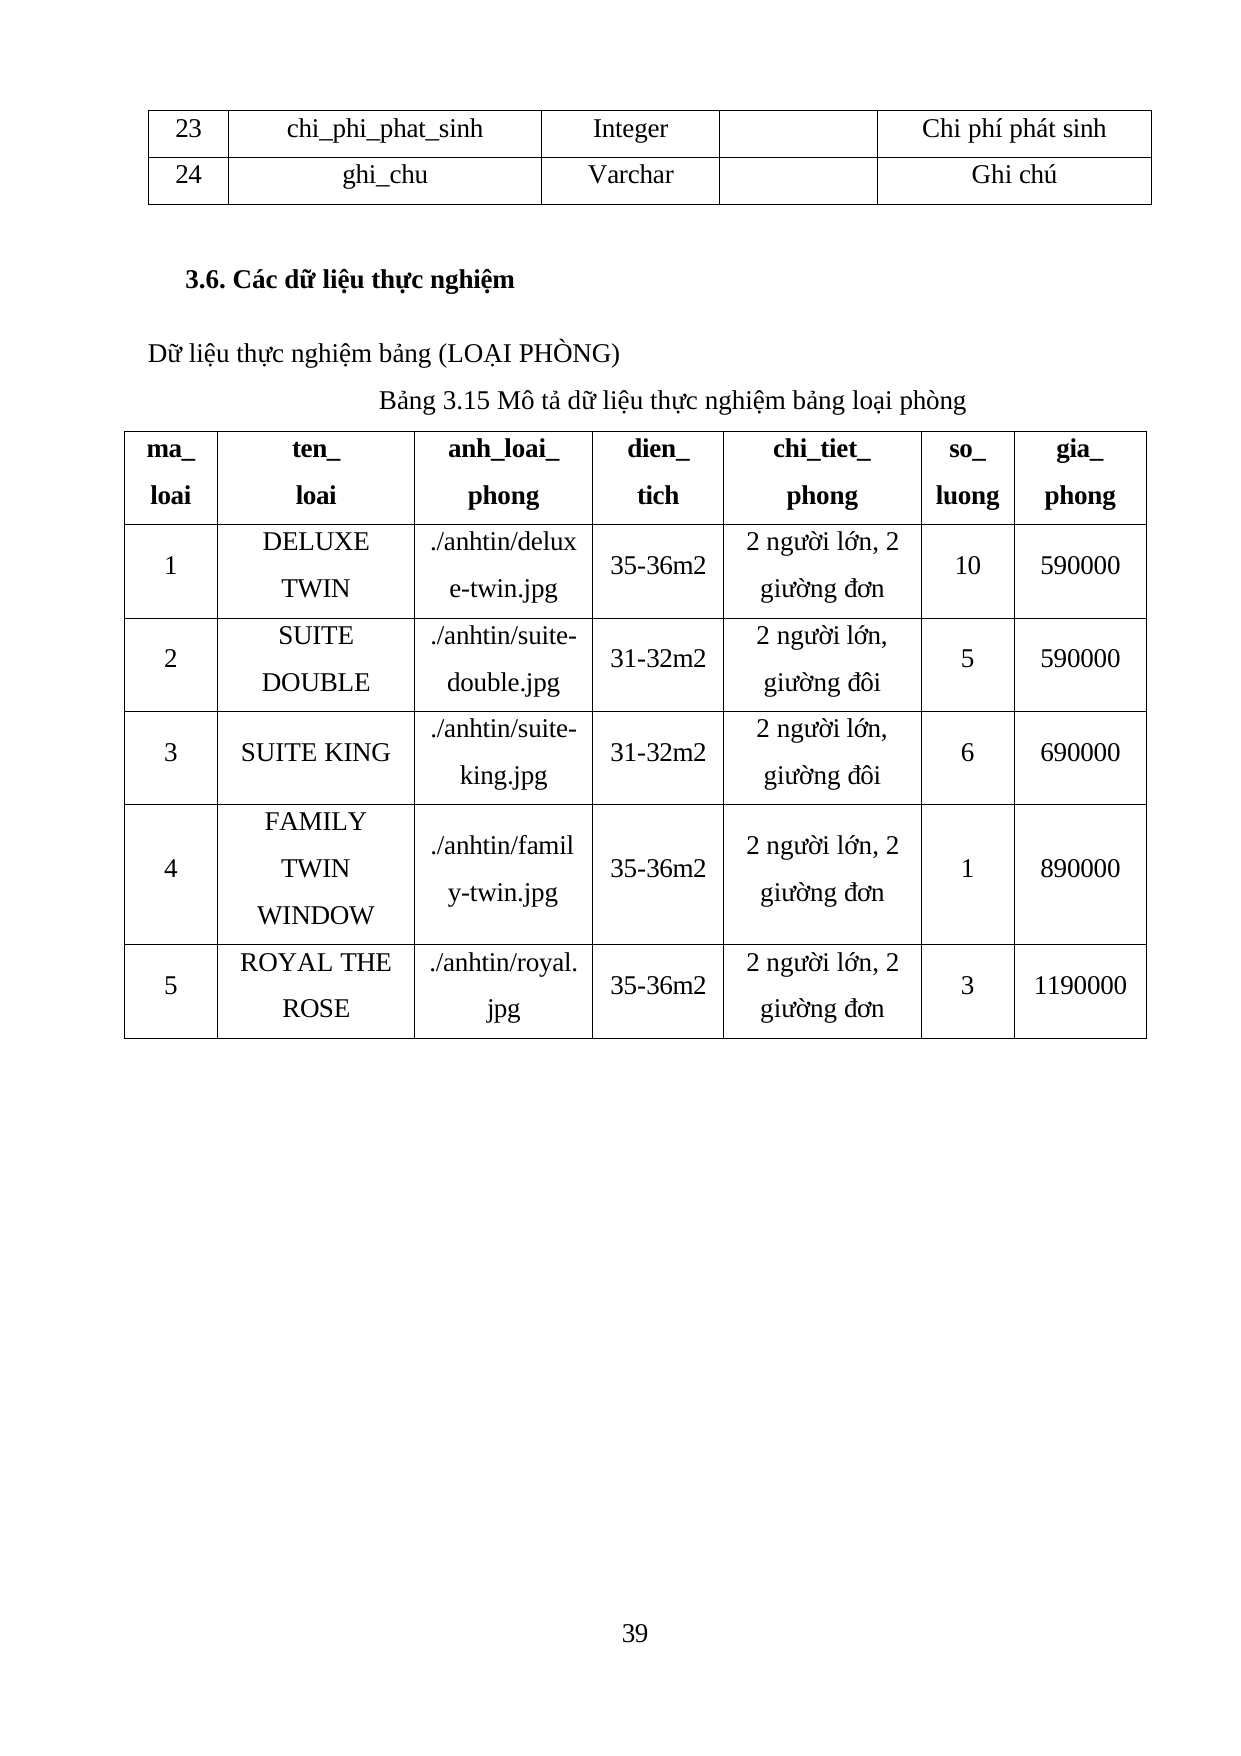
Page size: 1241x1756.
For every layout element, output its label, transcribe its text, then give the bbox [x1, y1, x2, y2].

table_cell Ghi chú [878, 158, 1151, 204]
table_cell chi_phi_phat_sinh [229, 111, 541, 157]
table_header chi_tiet_ phong [724, 432, 921, 524]
table_cell ROYAL THE ROSE [218, 945, 414, 1038]
table_cell ./anhtin/royal. jpg [415, 945, 592, 1038]
table_header dien_ tich [593, 432, 723, 524]
subtitle Các dữ liệu thực nghiệm [185, 263, 1201, 294]
table_cell 10 [922, 525, 1014, 618]
table_cell 690000 [1015, 712, 1146, 804]
table_cell SUITE DOUBLE [218, 619, 414, 711]
table_cell ./anhtin/suite- double.jpg [415, 619, 592, 711]
table_header ma_ loai [125, 432, 217, 524]
table_cell 2 người lớn, 2 giường đơn [724, 805, 921, 944]
table_cell 1 [922, 805, 1014, 944]
table_cell 2 người lớn, giường đôi [724, 619, 921, 711]
table_cell 2 người lớn, 2 giường đơn [724, 945, 921, 1038]
table_cell 24 [149, 158, 228, 204]
table_cell 6 [922, 712, 1014, 804]
table_cell DELUXE TWIN [218, 525, 414, 618]
table_cell 31-32m2 [593, 619, 723, 711]
table_header so_ luong [922, 432, 1014, 524]
table_cell 23 [149, 111, 228, 157]
table_header ten_ loai [218, 432, 414, 524]
table_cell SUITE KING [218, 712, 414, 804]
table_cell 590000 [1015, 619, 1146, 711]
table_cell Integer [542, 111, 719, 157]
table_header gia_ phong [1015, 432, 1146, 524]
table_cell 35-36m2 [593, 805, 723, 944]
table_cell 35-36m2 [593, 525, 723, 618]
table_cell 2 người lớn, giường đôi [724, 712, 921, 804]
table_cell 890000 [1015, 805, 1146, 944]
table_cell Chi phí phát sinh [878, 111, 1151, 157]
table_cell Varchar [542, 158, 719, 204]
text Bảng 3.15 Mô tả dữ liệu thực nghiệm bảng loại phòng [144, 384, 1201, 416]
table_cell 4 [125, 805, 217, 944]
table_cell 590000 [1015, 525, 1146, 618]
table_cell 1190000 [1015, 945, 1146, 1038]
table_cell [720, 158, 877, 204]
table_cell 2 [125, 619, 217, 711]
table_cell ghi_chu [229, 158, 541, 204]
table_cell 5 [922, 619, 1014, 711]
table_cell 1 [125, 525, 217, 618]
table_cell 2 người lớn, 2 giường đơn [724, 525, 921, 618]
table_cell 3 [125, 712, 217, 804]
table_cell 35-36m2 [593, 945, 723, 1038]
table_header anh_loai_ phong [415, 432, 592, 524]
table_cell 5 [125, 945, 217, 1038]
text Dữ liệu thực nghiệm bảng (LOẠI PHÒNG) [148, 337, 1201, 369]
table_cell 3 [922, 945, 1014, 1038]
table_cell FAMILY TWIN WINDOW [218, 805, 414, 944]
table_cell [720, 111, 877, 157]
table_cell ./anhtin/famil y-twin.jpg [415, 805, 592, 944]
table_cell ./anhtin/suite- king.jpg [415, 712, 592, 804]
table_cell ./anhtin/delux e-twin.jpg [415, 525, 592, 618]
table_cell 31-32m2 [593, 712, 723, 804]
